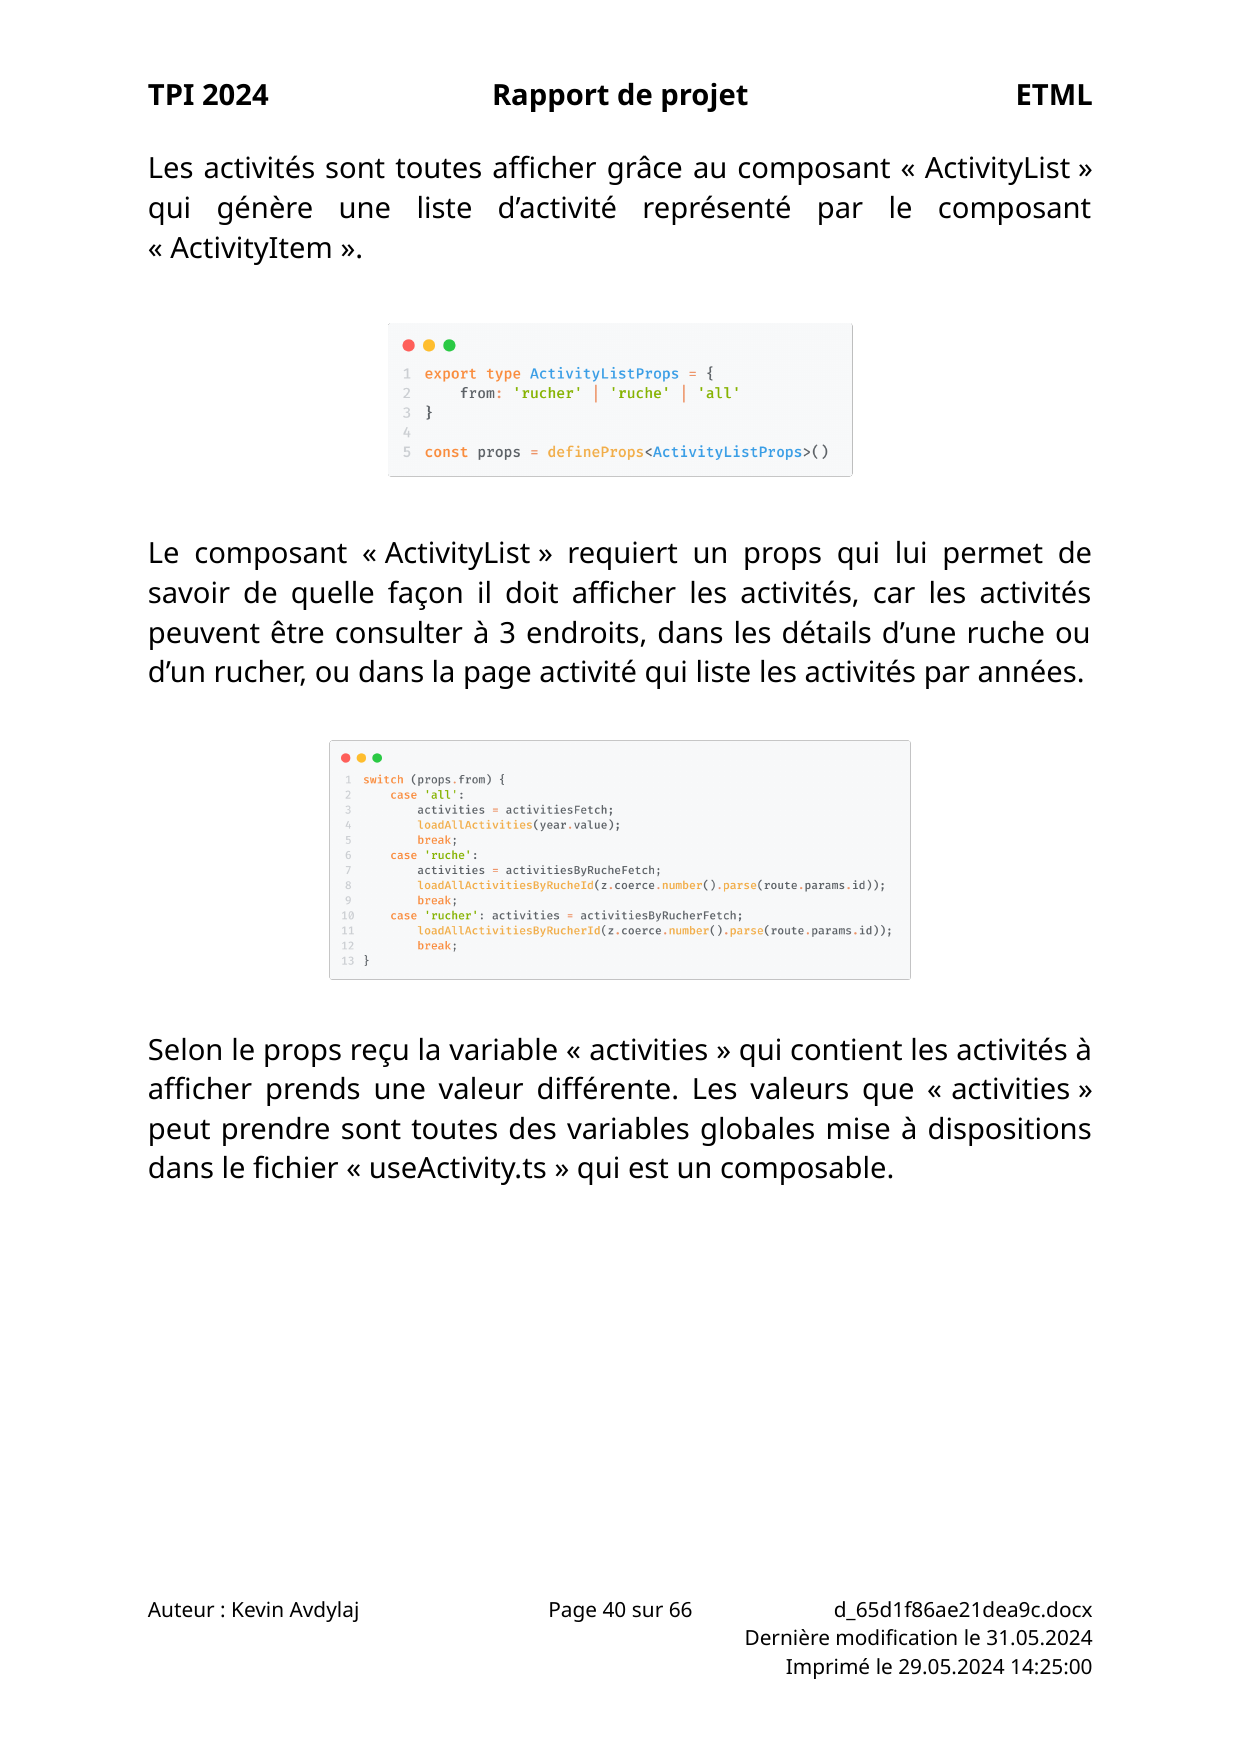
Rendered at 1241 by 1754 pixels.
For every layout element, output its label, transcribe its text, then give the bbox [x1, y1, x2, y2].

text Le composant « ActivityList » requiert un props qui lui permet de savoir de quelle façon il doit afficher les activités, car les activités peuvent être consulter à 3 endroits, dans les détails d’une ruche ou d’un rucher, ou dans la page activité qui liste les activités par années. [148, 533, 1093, 691]
picture [356, 291, 884, 508]
text Selon le props reçu la variable « activities » qui contient les activités à afficher prends une valeur différente. Les valeurs que « activities » peut prendre sont toutes des variables globales mise à dispositions dans le fichier « useActivity.ts » qui est un composable. [148, 1029, 1093, 1187]
picture [305, 716, 935, 1004]
text Les activités sont toutes afficher grâce au composant « ActivityList » qui génère une liste d’activité représenté par le composant « ActivityItem ». [148, 148, 1093, 267]
